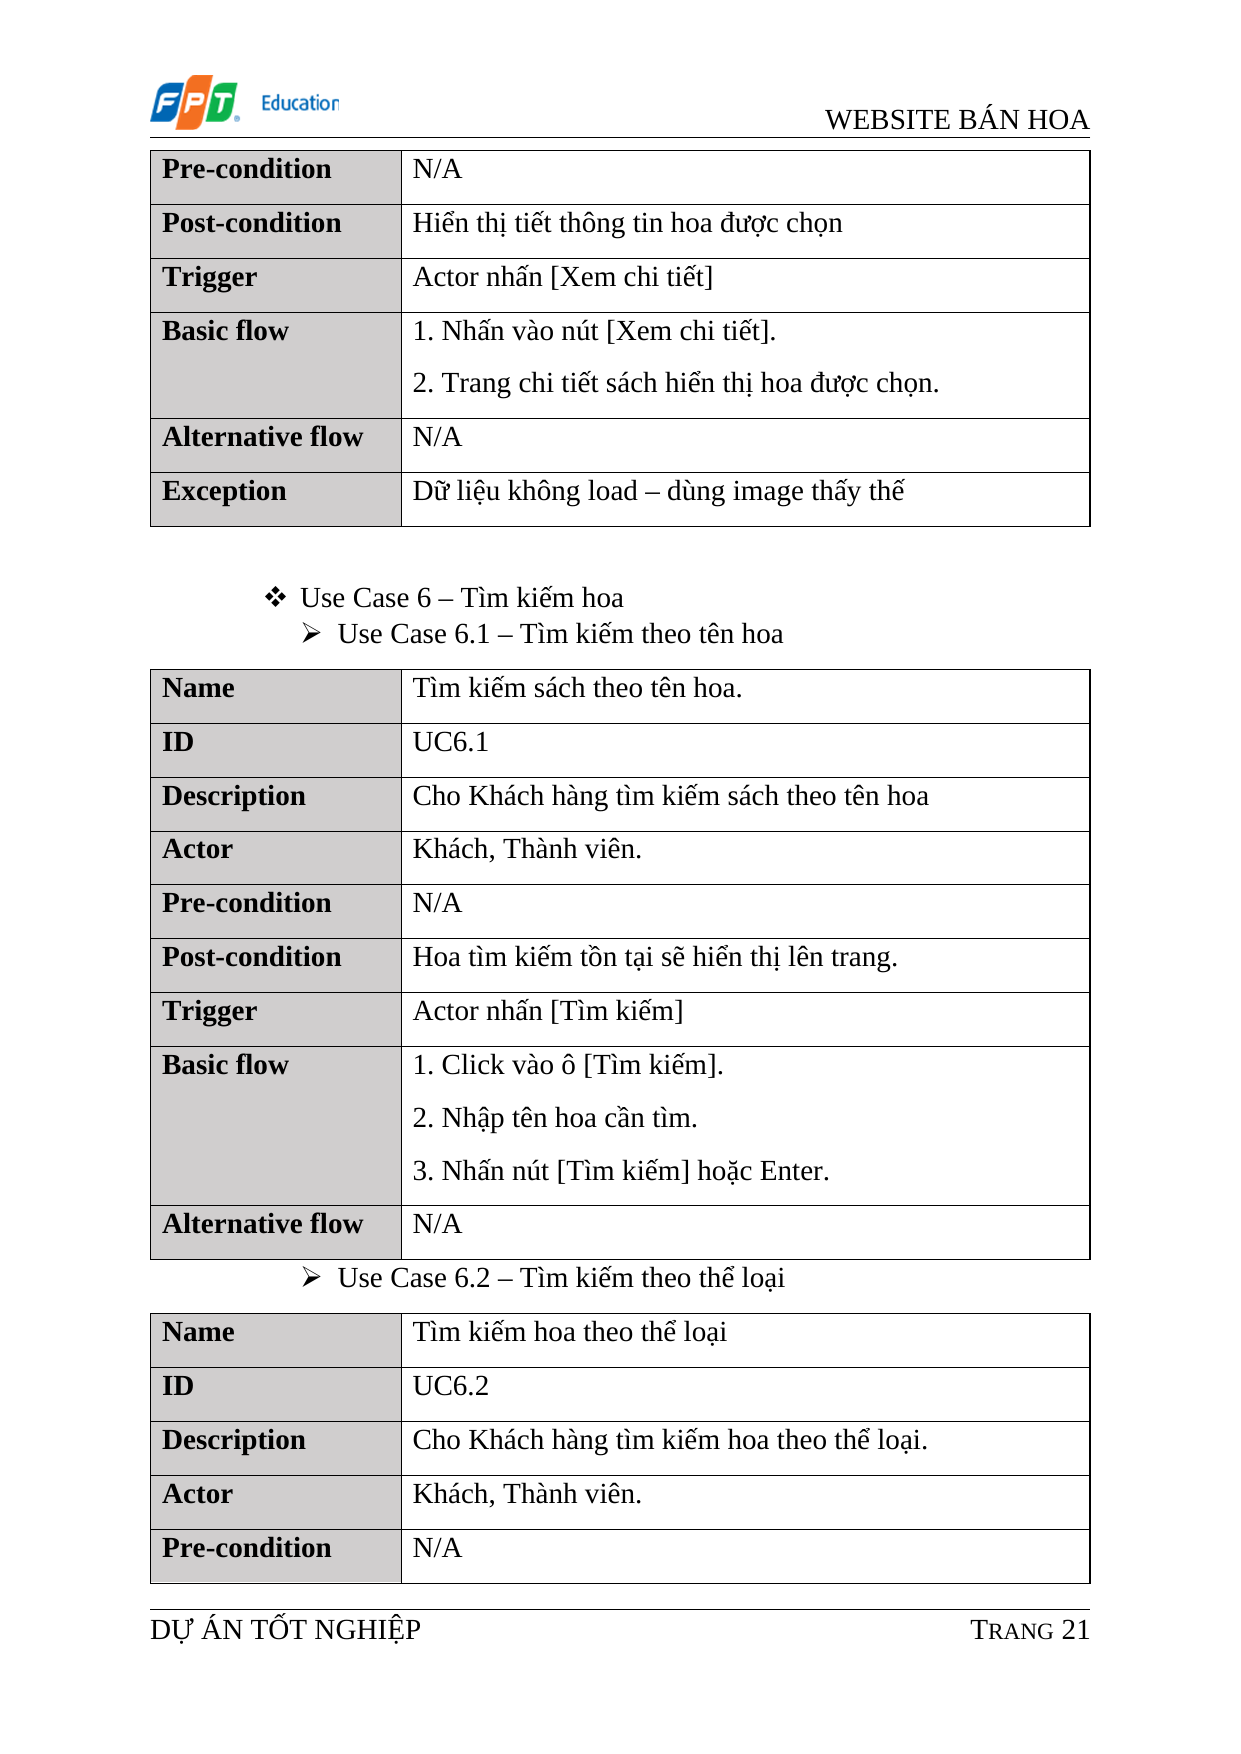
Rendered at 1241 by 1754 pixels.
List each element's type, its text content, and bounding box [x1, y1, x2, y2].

table_cell Exception [151, 473, 401, 526]
list Use Case 6 – Tìm kiếm hoa [262, 580, 1090, 613]
table_cell Actor [151, 1476, 401, 1529]
table_cell N/A [402, 419, 1089, 472]
table_cell Post-condition [151, 205, 401, 258]
table_cell Alternative flow [151, 1206, 401, 1259]
table_cell N/A [402, 1206, 1089, 1259]
table_cell Basic flow [151, 1047, 401, 1205]
table_cell Trigger [151, 259, 401, 312]
table_header Name [151, 1314, 401, 1367]
list Use Case 6.2 – Tìm kiếm theo thể loại [300, 1260, 1090, 1294]
table_cell Khách, Thành viên. [402, 832, 1089, 884]
picture [150, 75, 339, 130]
table_header Tìm kiếm hoa theo thể loại [402, 1314, 1089, 1367]
table_cell Description [151, 778, 401, 831]
table_cell N/A [402, 885, 1089, 938]
list Use Case 6.1 – Tìm kiếm theo tên hoa [300, 616, 1090, 650]
table_cell Trigger [151, 993, 401, 1046]
table_cell Hoa tìm kiếm tồn tại sẽ hiển thị lên trang. [402, 939, 1089, 992]
table_header Name [151, 670, 401, 723]
table_cell Basic flow [151, 313, 401, 418]
table_header Tìm kiếm sách theo tên hoa. [402, 670, 1089, 723]
table_cell 1. Nhấn vào nút [Xem chi tiết]. 2. Trang chi tiết sách hiển thị hoa được chọn. [402, 313, 1089, 418]
table_cell UC6.2 [402, 1368, 1089, 1421]
table_cell Actor [151, 832, 401, 884]
table_cell ID [151, 724, 401, 777]
table_cell Dữ liệu không load – dùng image thấy thế [402, 473, 1089, 526]
table_cell Pre-condition [151, 885, 401, 938]
table_cell Actor nhấn [Xem chi tiết] [402, 259, 1089, 312]
table_cell Pre-condition [151, 151, 401, 204]
table_cell N/A [402, 151, 1089, 204]
table_cell Khách, Thành viên. [402, 1476, 1089, 1529]
table_cell Cho Khách hàng tìm kiếm hoa theo thể loại. [402, 1422, 1089, 1475]
table_cell ID [151, 1368, 401, 1421]
table_cell Actor nhấn [Tìm kiếm] [402, 993, 1089, 1046]
table_cell Alternative flow [151, 419, 401, 472]
table_cell 1. Click vào ô [Tìm kiếm]. 2. Nhập tên hoa cần tìm. 3. Nhấn nút [Tìm kiếm] hoặc Enter. [402, 1047, 1089, 1205]
table_cell N/A [402, 1530, 1089, 1582]
table_cell Hiển thị tiết thông tin hoa được chọn [402, 205, 1089, 258]
table_cell Pre-condition [151, 1530, 401, 1582]
table_cell Cho Khách hàng tìm kiếm sách theo tên hoa [402, 778, 1089, 831]
table_cell Post-condition [151, 939, 401, 992]
table_cell Description [151, 1422, 401, 1475]
table_cell UC6.1 [402, 724, 1089, 777]
